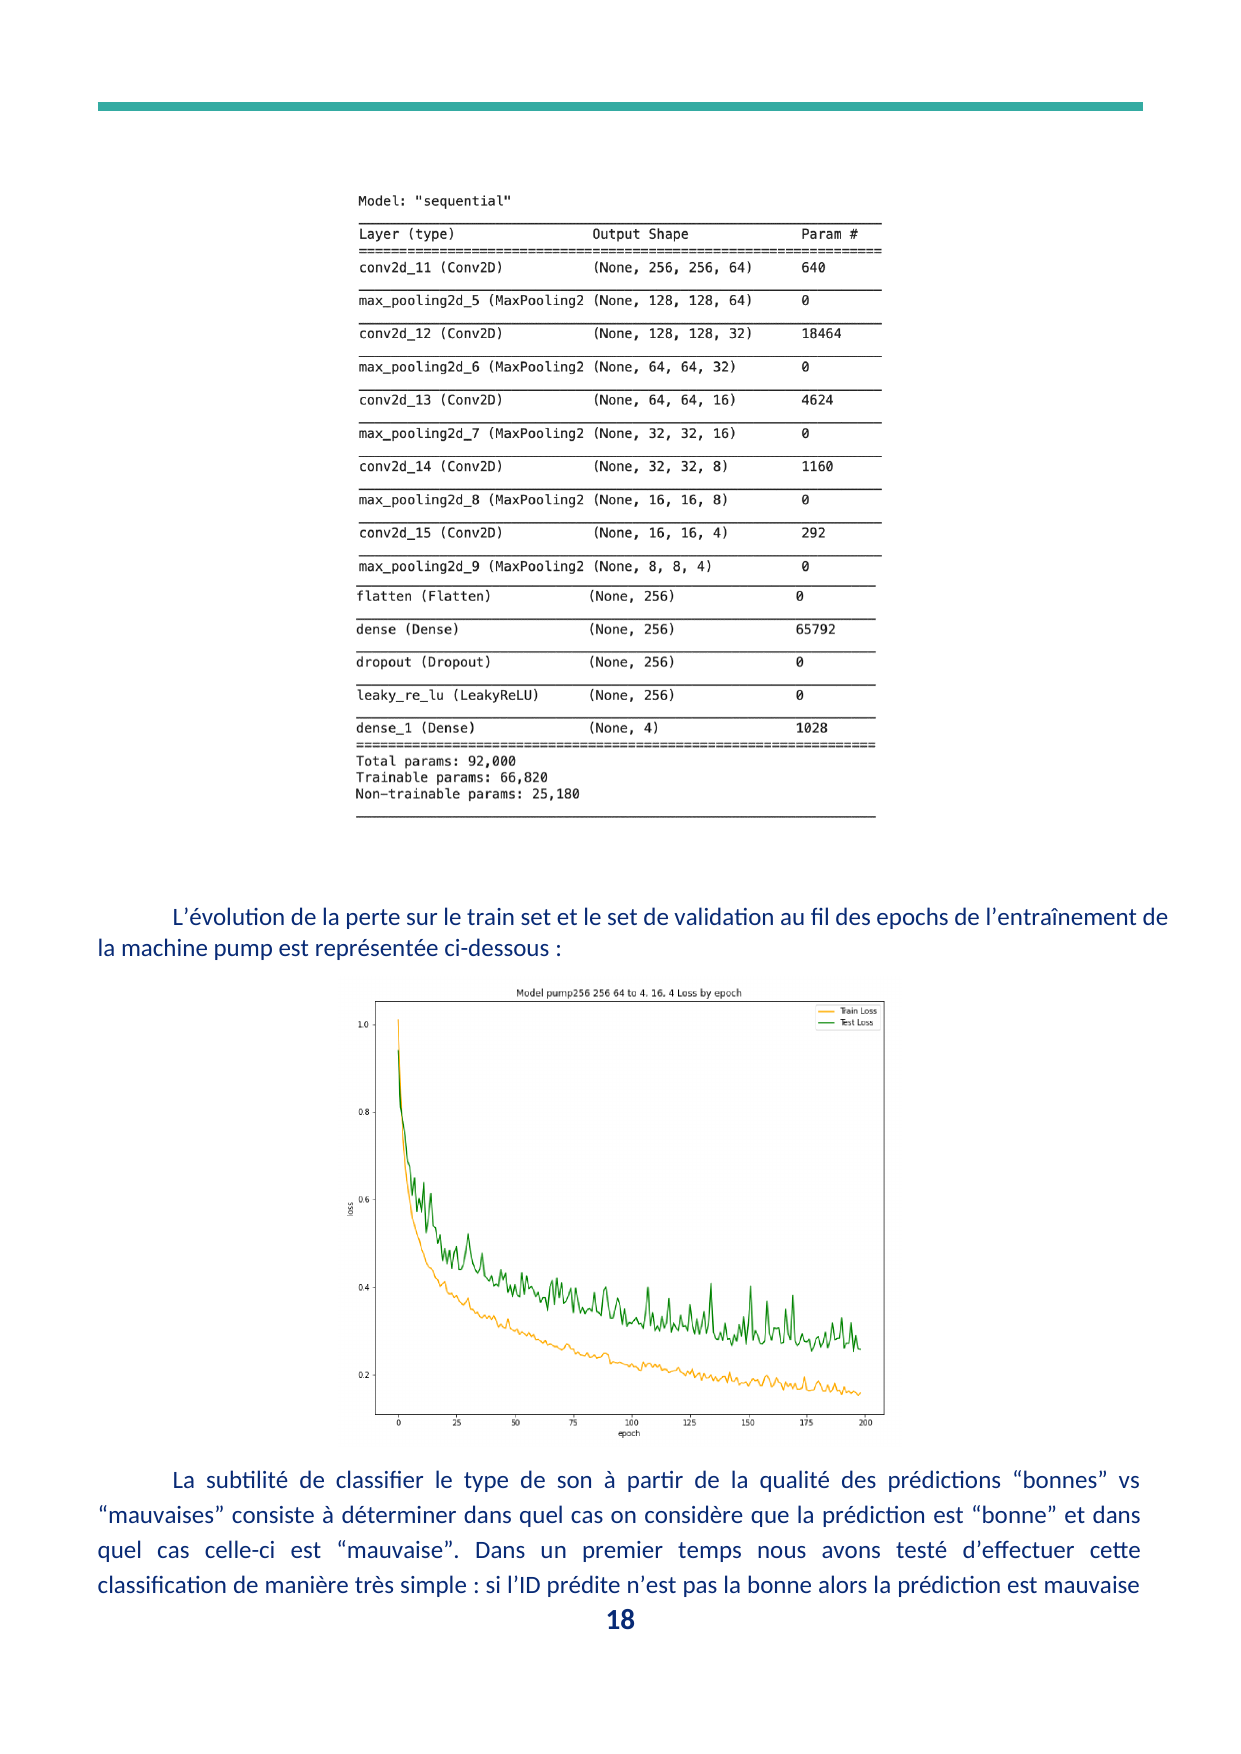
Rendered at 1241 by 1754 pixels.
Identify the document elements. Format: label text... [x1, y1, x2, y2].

picture [350, 192, 890, 823]
text L’évolution de la perte sur le train set et le set de validation au fil des epochs de l’entraînement de la machine pump est représentée ci-dessous : [97, 901, 1176, 962]
picture [337, 976, 903, 1447]
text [97, 975, 1143, 1599]
